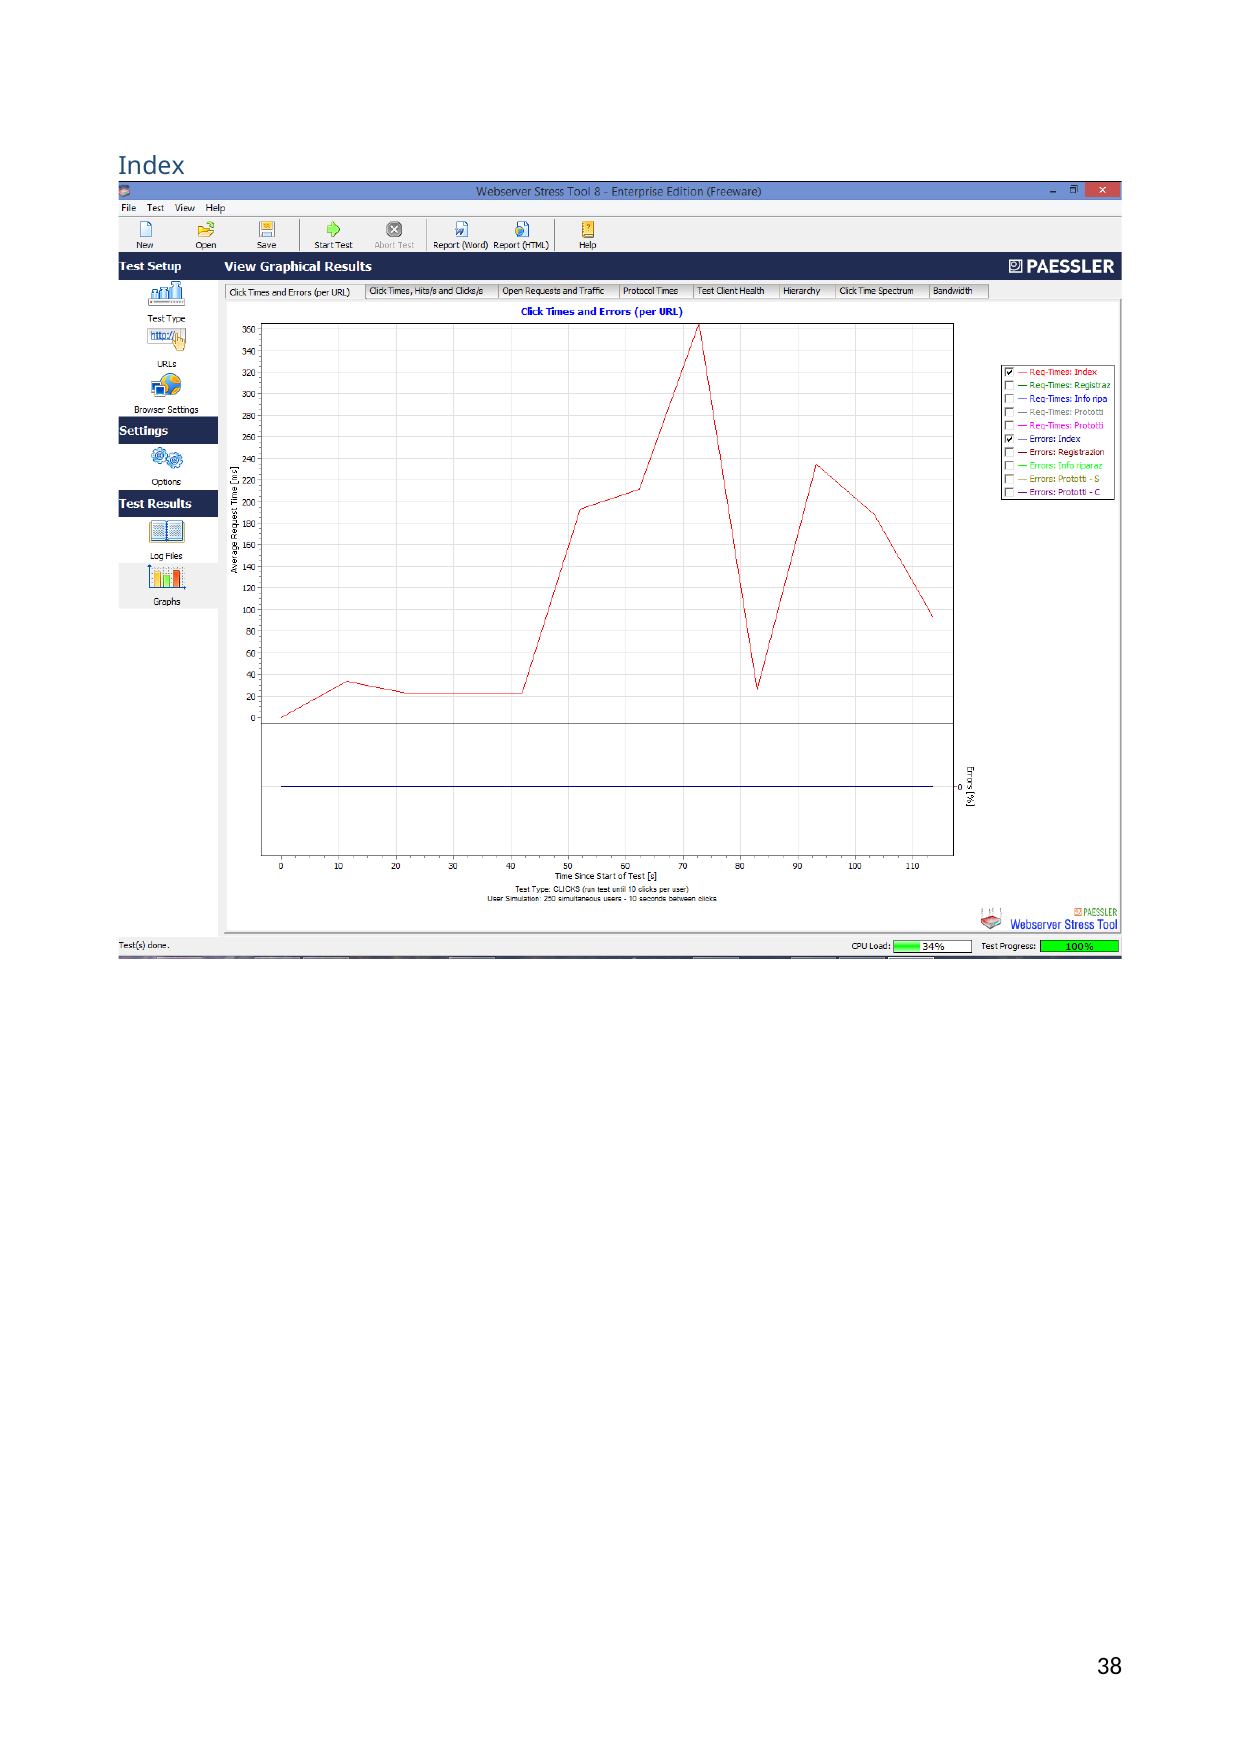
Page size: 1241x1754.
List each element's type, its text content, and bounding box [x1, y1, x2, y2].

picture [118, 181, 1122, 959]
subtitle Index [118, 148, 1122, 181]
